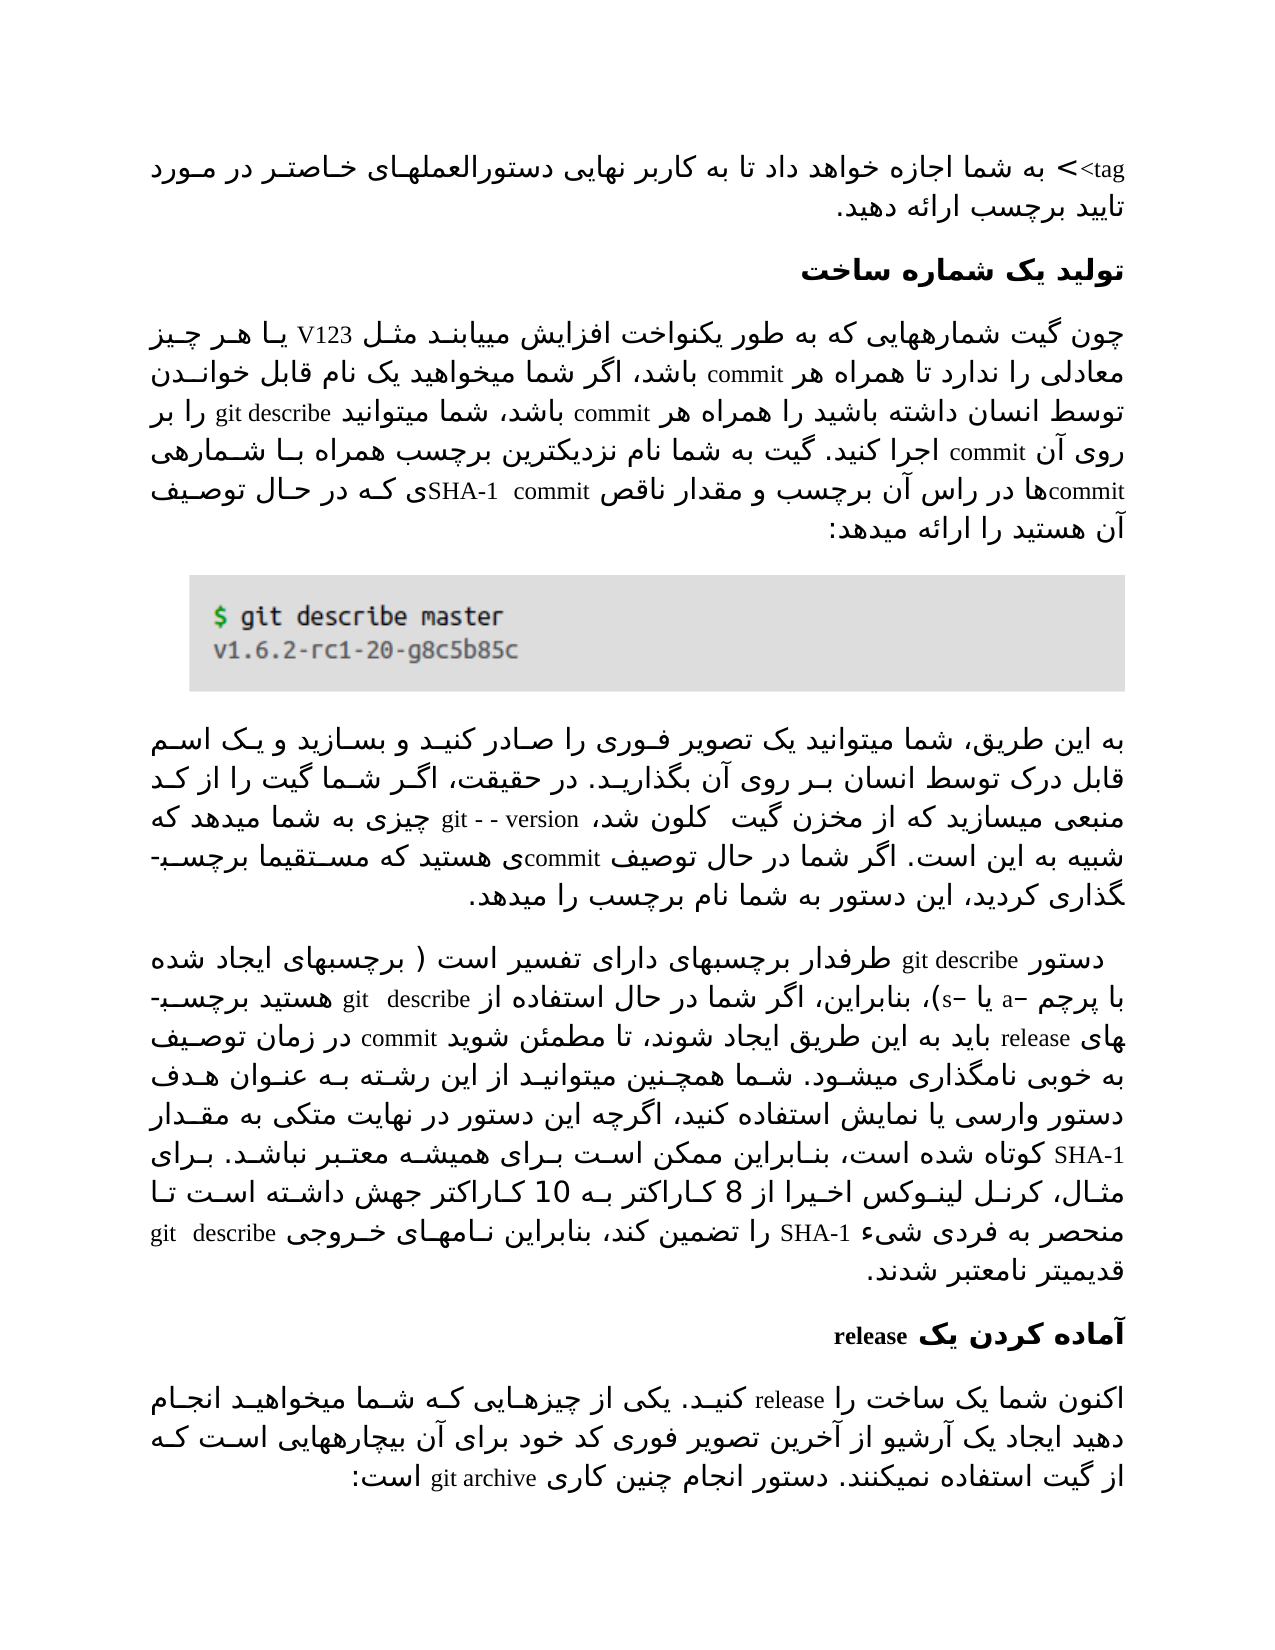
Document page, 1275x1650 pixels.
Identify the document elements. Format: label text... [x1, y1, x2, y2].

text تولید یک شماره ساخت [150, 253, 1125, 287]
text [150, 150, 1125, 223]
text به این طریق، شما میتوانید یک تصویر فوری را صادر کنید و بسازید و یک اسم قابل درک توسط انسان بر روی آن بگذارید. در حقیقت، اگر شما گیت را از کد منبعی میسازید که از مخزن گیت کلون شد، git - - version چیزی به شما میدهد که شبیه به این است. اگر شما در حال توصیف commitی هستید که مستقیما برچسبگذاری کردید، این دستور به شما نام برچسب را میدهد. [150, 722, 1125, 912]
text آماده کردن یک release [150, 1317, 1125, 1351]
text چون گیت شمارههایی که به طور یکنواخت افزایش مییابند مثل V123 یا هر چیز معادلی را ندارد تا همراه هر commit باشد، اگر شما میخواهید یک نام قابل خواندن توسط انسان داشته باشید را همراه هر commit باشد، شما میتوانید git describe را بر روی آن commit اجرا کنید. گیت به شما نام نزدیکترین برچسب همراه با شمارهی commitها در راس آن برچسب و مقدار ناقص SHA-1 commitی که در حال توصیف آن هستید را ارائه میدهد: [150, 317, 1125, 546]
text دستور git describe طرفدار برچسبهای دارای تفسیر است ( برچسبهای ایجاد شده با پرچم –a یا –s)، بنابراین، اگر شما در حال استفاده از git describe هستید برچسبهای release باید به این طریق ایجاد شوند، تا مطمئن شوید commit در زمان توصیف به خوبی نامگذاری میشود. شما همچنین میتوانید از این رشته به عنوان هدف دستور وارسی یا نمایش استفاده کنید، اگرچه این دستور در نهایت متکی به مقدار SHA-1 کوتاه شده است، بنابراین ممکن است برای همیشه معتبر نباشد. برای مثال، کرنل لینوکس اخیرا از 8 کاراکتر به 10 کاراکتر جهش داشته است تا منحصر به فردی شیء SHA-1 را تضمین کند، بنابراین نامهای خروجی git describe قدیمیتر نامعتبر شدند. [150, 942, 1125, 1287]
text اکنون شما یک ساخت را release کنید. یکی از چیزهایی که شما میخواهید انجام دهید ایجاد یک آرشیو از آخرین تصویر فوری کد خود برای آن بیچارههایی است که از گیت استفاده نمیکنند. دستور انجام چنین کاری git archive است: [150, 1381, 1125, 1493]
